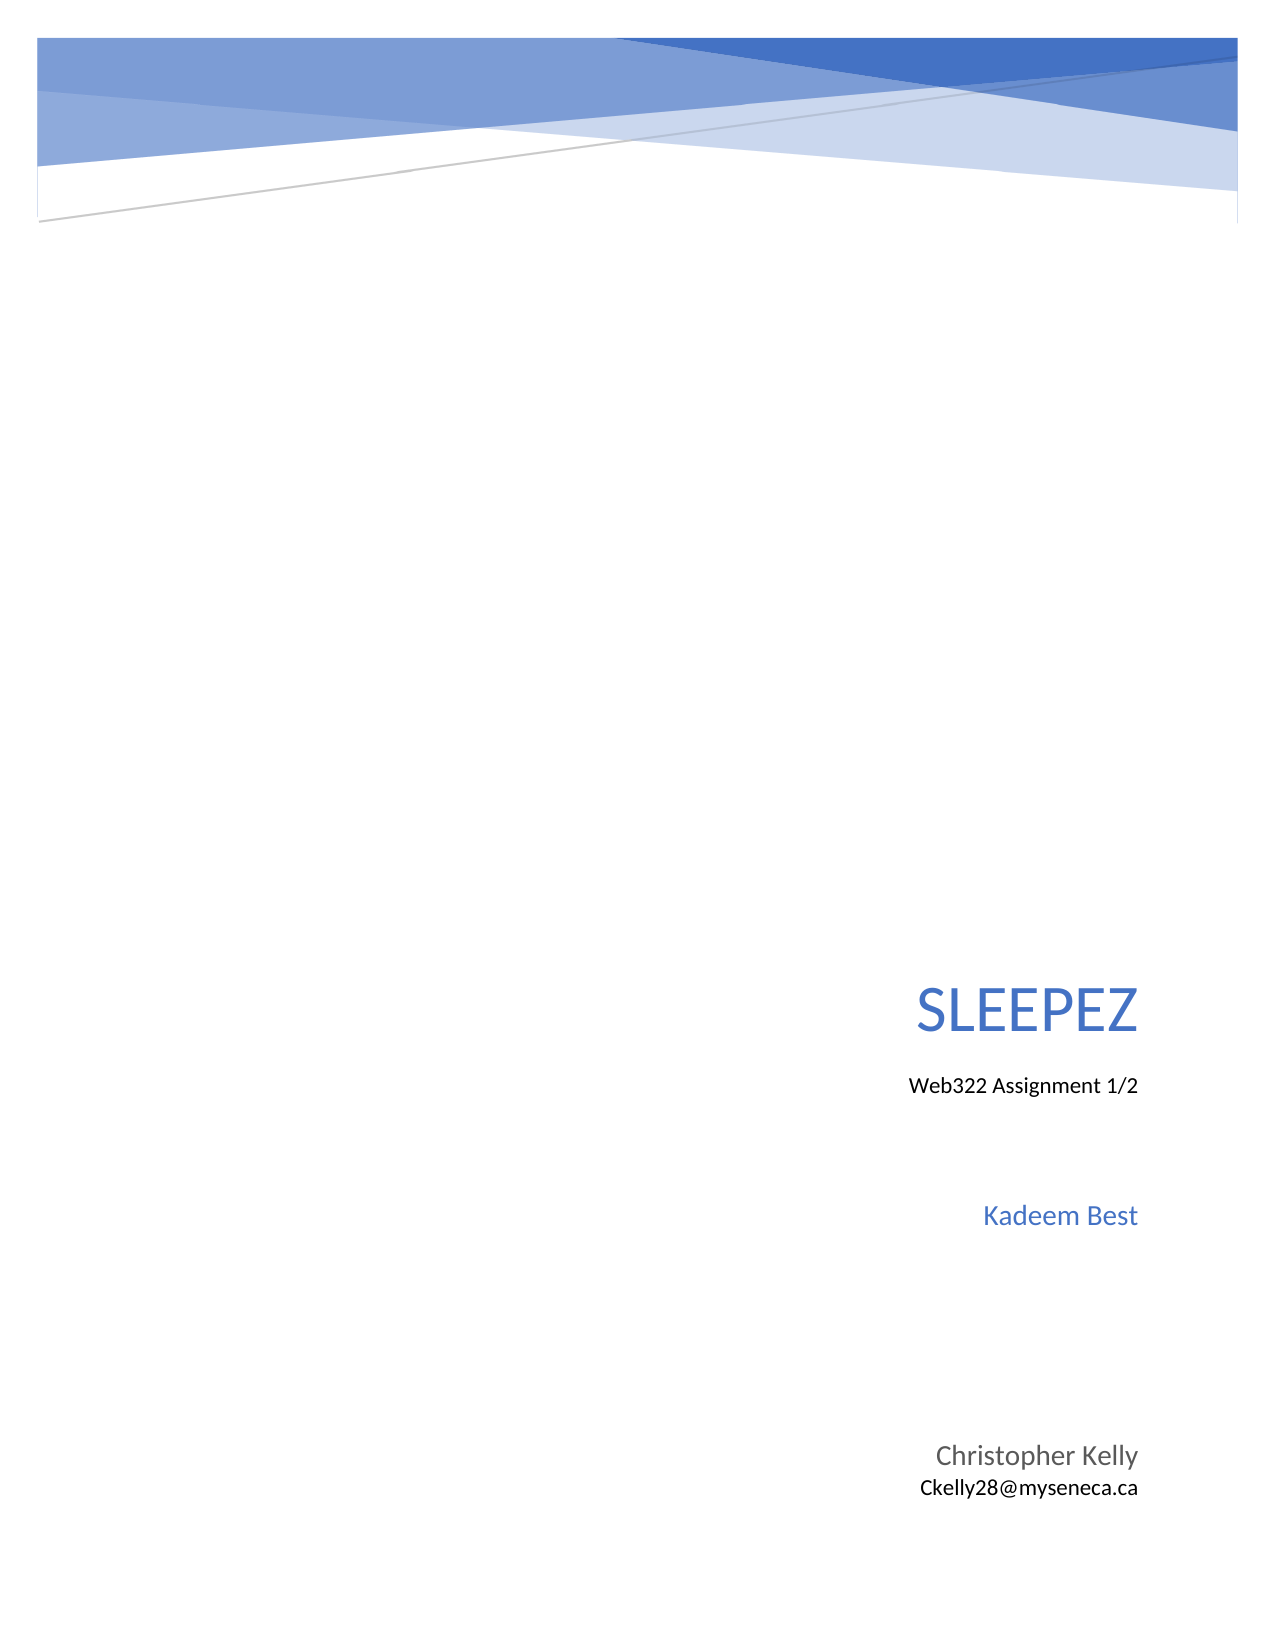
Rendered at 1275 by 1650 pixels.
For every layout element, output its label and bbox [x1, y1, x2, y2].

picture [37, 37, 1238, 238]
